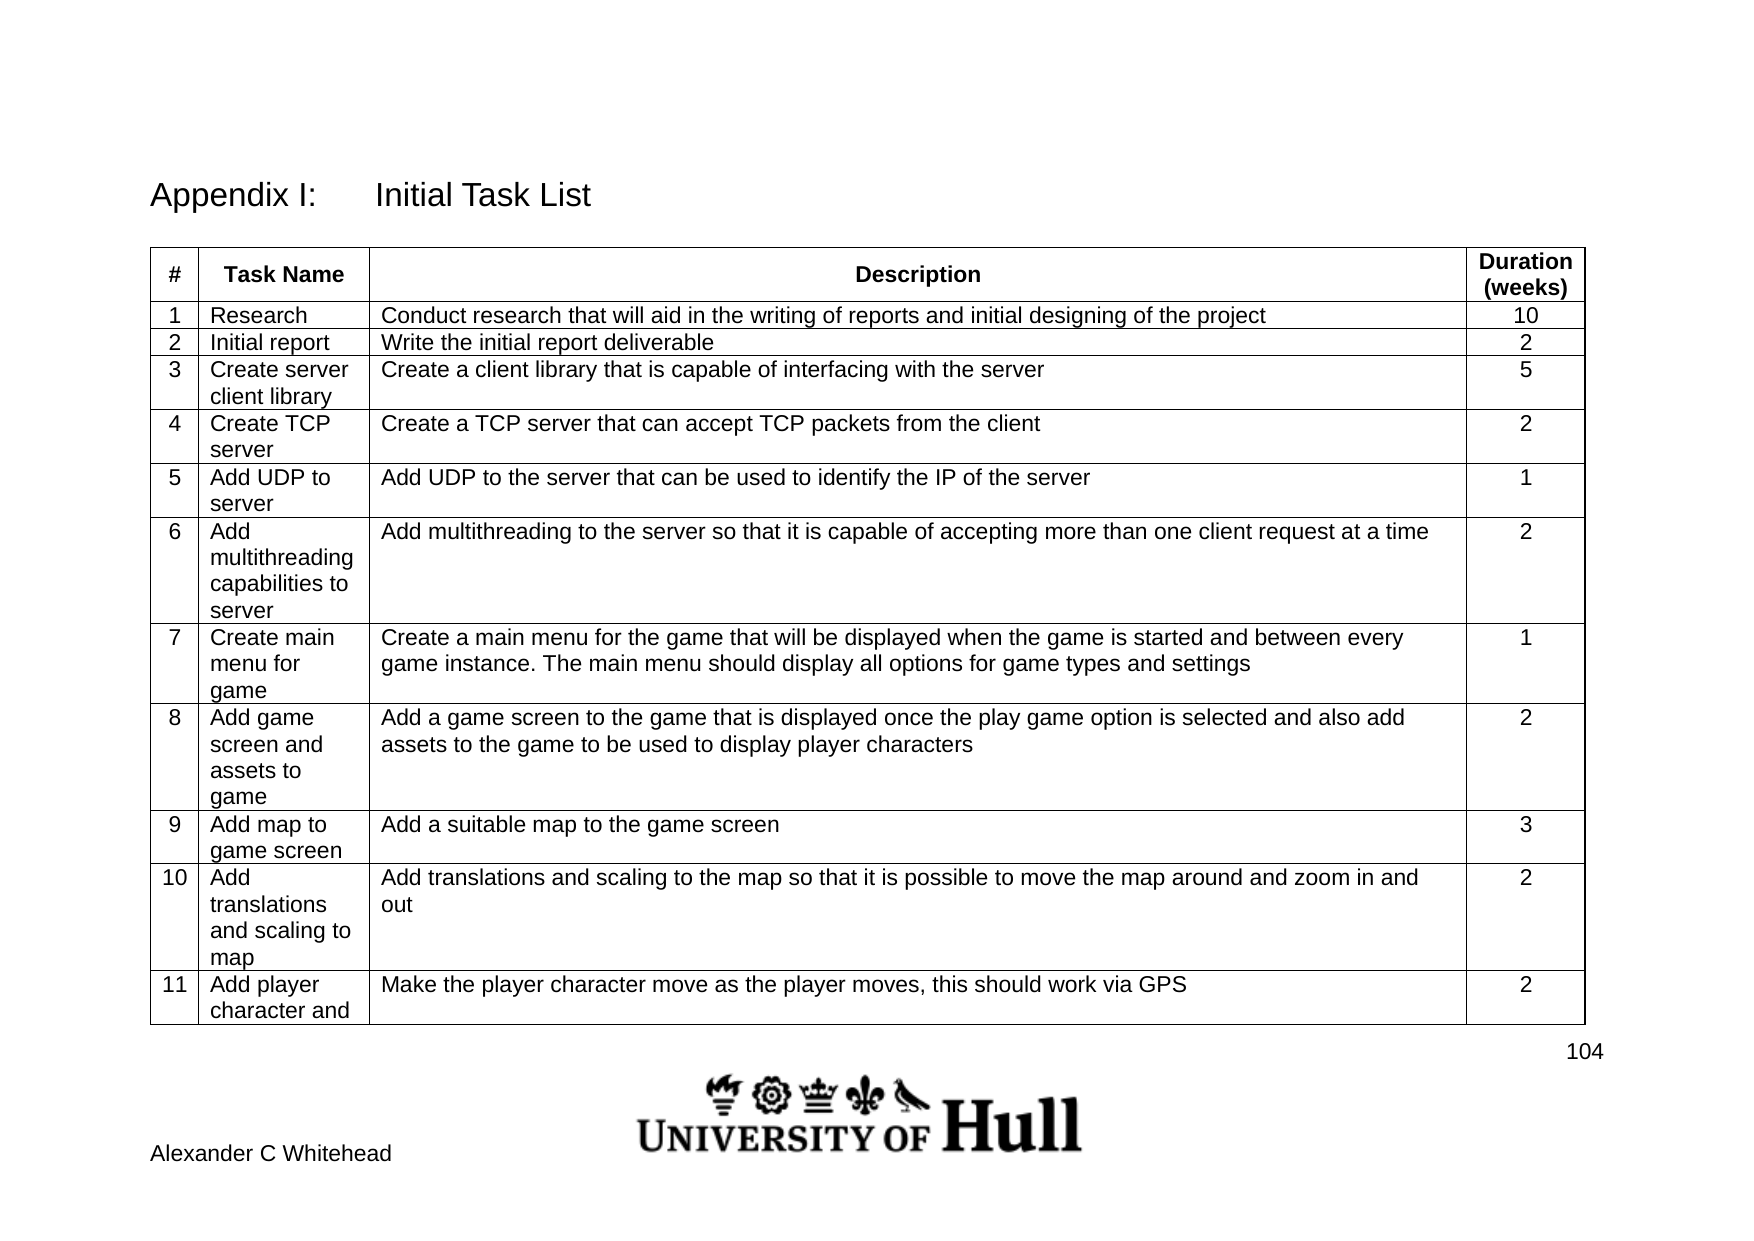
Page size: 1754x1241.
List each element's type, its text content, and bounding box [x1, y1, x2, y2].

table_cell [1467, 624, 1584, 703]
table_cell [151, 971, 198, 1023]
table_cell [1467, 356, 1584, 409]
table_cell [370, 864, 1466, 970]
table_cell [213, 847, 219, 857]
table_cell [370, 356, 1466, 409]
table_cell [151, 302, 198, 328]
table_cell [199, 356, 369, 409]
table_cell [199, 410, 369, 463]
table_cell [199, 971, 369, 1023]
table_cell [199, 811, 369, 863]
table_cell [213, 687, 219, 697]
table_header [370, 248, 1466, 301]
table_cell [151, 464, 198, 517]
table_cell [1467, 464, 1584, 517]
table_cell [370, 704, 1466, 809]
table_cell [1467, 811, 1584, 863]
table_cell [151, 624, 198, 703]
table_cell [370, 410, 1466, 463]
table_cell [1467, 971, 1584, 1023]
picture [630, 1064, 1091, 1162]
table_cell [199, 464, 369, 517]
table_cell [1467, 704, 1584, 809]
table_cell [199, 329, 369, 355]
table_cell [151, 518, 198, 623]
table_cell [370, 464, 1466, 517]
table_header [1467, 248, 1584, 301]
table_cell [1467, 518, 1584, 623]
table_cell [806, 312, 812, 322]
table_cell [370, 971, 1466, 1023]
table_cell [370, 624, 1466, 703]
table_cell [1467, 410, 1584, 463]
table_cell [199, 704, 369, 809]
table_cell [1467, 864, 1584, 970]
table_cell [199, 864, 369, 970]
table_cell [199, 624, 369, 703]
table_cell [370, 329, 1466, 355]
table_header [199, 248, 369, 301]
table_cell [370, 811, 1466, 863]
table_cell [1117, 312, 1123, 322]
subtitle Initial Task List [150, 175, 1604, 213]
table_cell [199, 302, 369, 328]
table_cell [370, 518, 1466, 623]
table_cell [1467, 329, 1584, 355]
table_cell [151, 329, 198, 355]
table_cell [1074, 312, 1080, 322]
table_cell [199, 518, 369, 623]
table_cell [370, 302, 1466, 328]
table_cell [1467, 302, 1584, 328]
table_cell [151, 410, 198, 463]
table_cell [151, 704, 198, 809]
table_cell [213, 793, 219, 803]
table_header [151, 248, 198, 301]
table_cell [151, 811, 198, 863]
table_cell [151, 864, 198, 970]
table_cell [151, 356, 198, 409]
